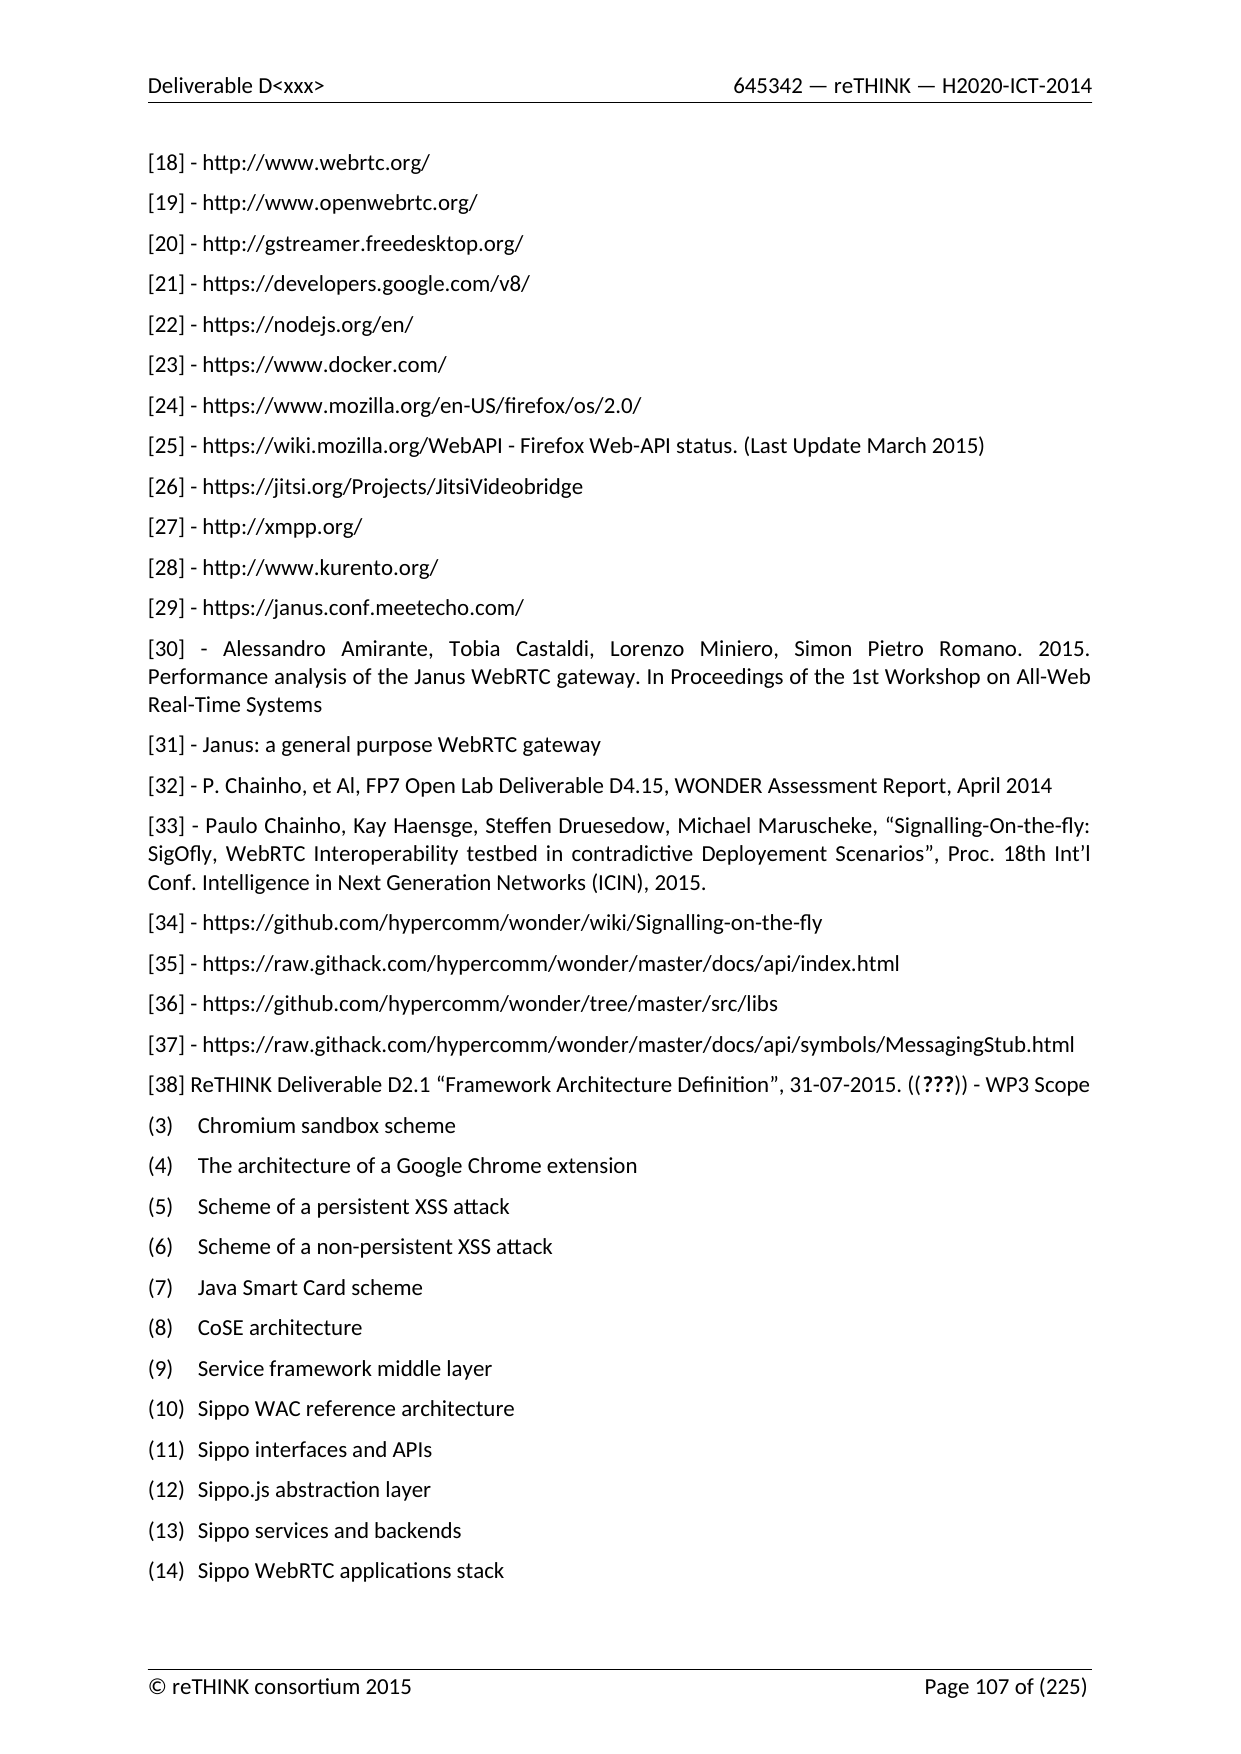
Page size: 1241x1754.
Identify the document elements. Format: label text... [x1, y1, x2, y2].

text [19] - http://www.openwebrtc.org/ [148, 188, 1092, 216]
text [34] - https://github.com/hypercomm/wonder/wiki/Signalling-on-the-fly [148, 908, 1092, 936]
list Java Smart Card scheme [148, 1273, 1092, 1301]
text [24] - https://www.mozilla.org/en-US/firefox/os/2.0/ [148, 391, 1092, 419]
text [29] - https://janus.conf.meetecho.com/ [148, 593, 1092, 621]
list Sippo services and backends [148, 1516, 1092, 1544]
list The architecture of a Google Chrome extension [148, 1151, 1092, 1179]
list Chromium sandbox scheme [148, 1111, 1092, 1139]
text [37] - https://raw.githack.com/hypercomm/wonder/master/docs/api/symbols/MessagingStub.html [148, 1030, 1092, 1058]
text [23] - https://www.docker.com/ [148, 350, 1092, 378]
text [38] ReTHINK Deliverable D2.1 “Framework Architecture Definition”, 31-07-2015. ((???)) - WP3 Scope [148, 1070, 1092, 1098]
text [32] - P. Chainho, et Al, FP7 Open Lab Deliverable D4.15, WONDER Assessment Report, April 2014 [148, 771, 1092, 799]
list Scheme of a persistent XSS attack [148, 1192, 1092, 1220]
text [25] - https://wiki.mozilla.org/WebAPI - Firefox Web-API status. (Last Update March 2015) [148, 431, 1092, 459]
list CoSE architecture [148, 1313, 1092, 1341]
text [28] - http://www.kurento.org/ [148, 553, 1092, 581]
text [35] - https://raw.githack.com/hypercomm/wonder/master/docs/api/index.html [148, 949, 1092, 977]
list Sippo interfaces and APIs [148, 1435, 1092, 1463]
list Service framework middle layer [148, 1354, 1092, 1382]
text [31] - Janus: a general purpose WebRTC gateway [148, 731, 1092, 758]
text [30] - Alessandro Amirante, Tobia Castaldi, Lorenzo Miniero, Simon Pietro Romano. 2015. Performance analysis of the Janus WebRTC gateway. In Proceedings of the 1st Workshop on All-Web Real-Time Systems [148, 634, 1092, 718]
list Sippo WAC reference architecture [148, 1394, 1092, 1422]
text [18] - http://www.webrtc.org/ [148, 148, 1092, 176]
text [36] - https://github.com/hypercomm/wonder/tree/master/src/libs [148, 989, 1092, 1017]
text [27] - http://xmpp.org/ [148, 512, 1092, 540]
list Scheme of a non-persistent XSS attack [148, 1232, 1092, 1260]
list Sippo.js abstraction layer [148, 1475, 1092, 1503]
text [21] - https://developers.google.com/v8/ [148, 269, 1092, 297]
text [33] - Paulo Chainho, Kay Haensge, Steffen Druesedow, Michael Maruscheke, “Signalling-On-the-fly: SigOfly, WebRTC Interoperability testbed in contradictive Deployement Scenarios”, Proc. 18th Int’l Conf. Intelligence in Next Generation Networks (ICIN), 2015. [148, 812, 1092, 896]
text [26] - https://jitsi.org/Projects/JitsiVideobridge [148, 472, 1092, 500]
text [20] - http://gstreamer.freedesktop.org/ [148, 229, 1092, 257]
text [22] - https://nodejs.org/en/ [148, 310, 1092, 338]
list Sippo WebRTC applications stack [148, 1556, 1092, 1584]
